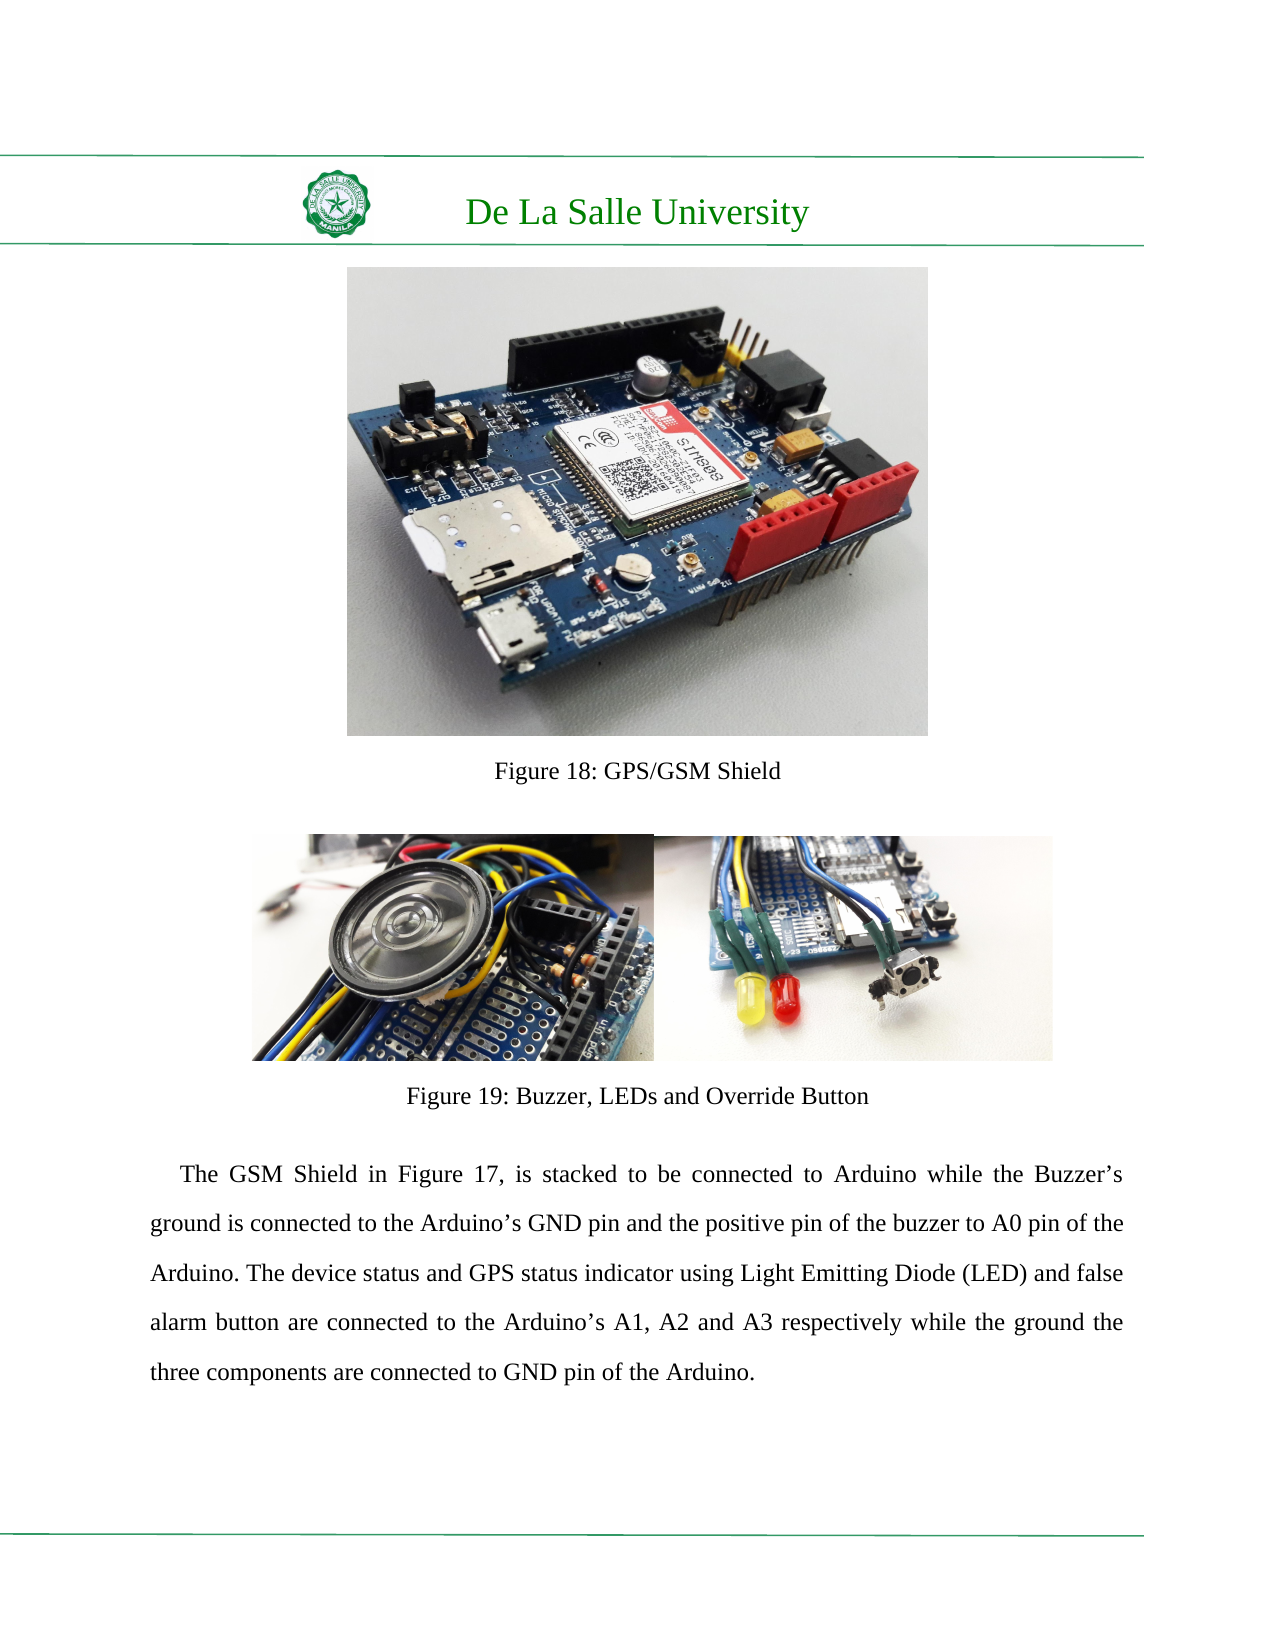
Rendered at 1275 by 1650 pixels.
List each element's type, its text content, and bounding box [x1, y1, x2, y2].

text Figure 19: Buzzer, LEDs and Override Button [150, 1081, 1125, 1110]
text Figure 18: GPS/GSM Shield [150, 756, 1125, 785]
picture [347, 267, 928, 736]
text The GSM Shield in Figure 17, is stacked to be connected to Arduino while the Buzzer’s ground is connected to the Arduino’s GND pin and the positive pin of the buzzer to A0 pin of the Arduino. The device status and GPS status indicator using Light Emitting Diode (LED) and false alarm button are connected to the Arduino’s A1, A2 and A3 respectively while the ground the three components are connected to GND pin of the Arduino. [150, 1159, 1125, 1385]
picture [301, 166, 374, 242]
picture [251, 834, 1053, 1061]
